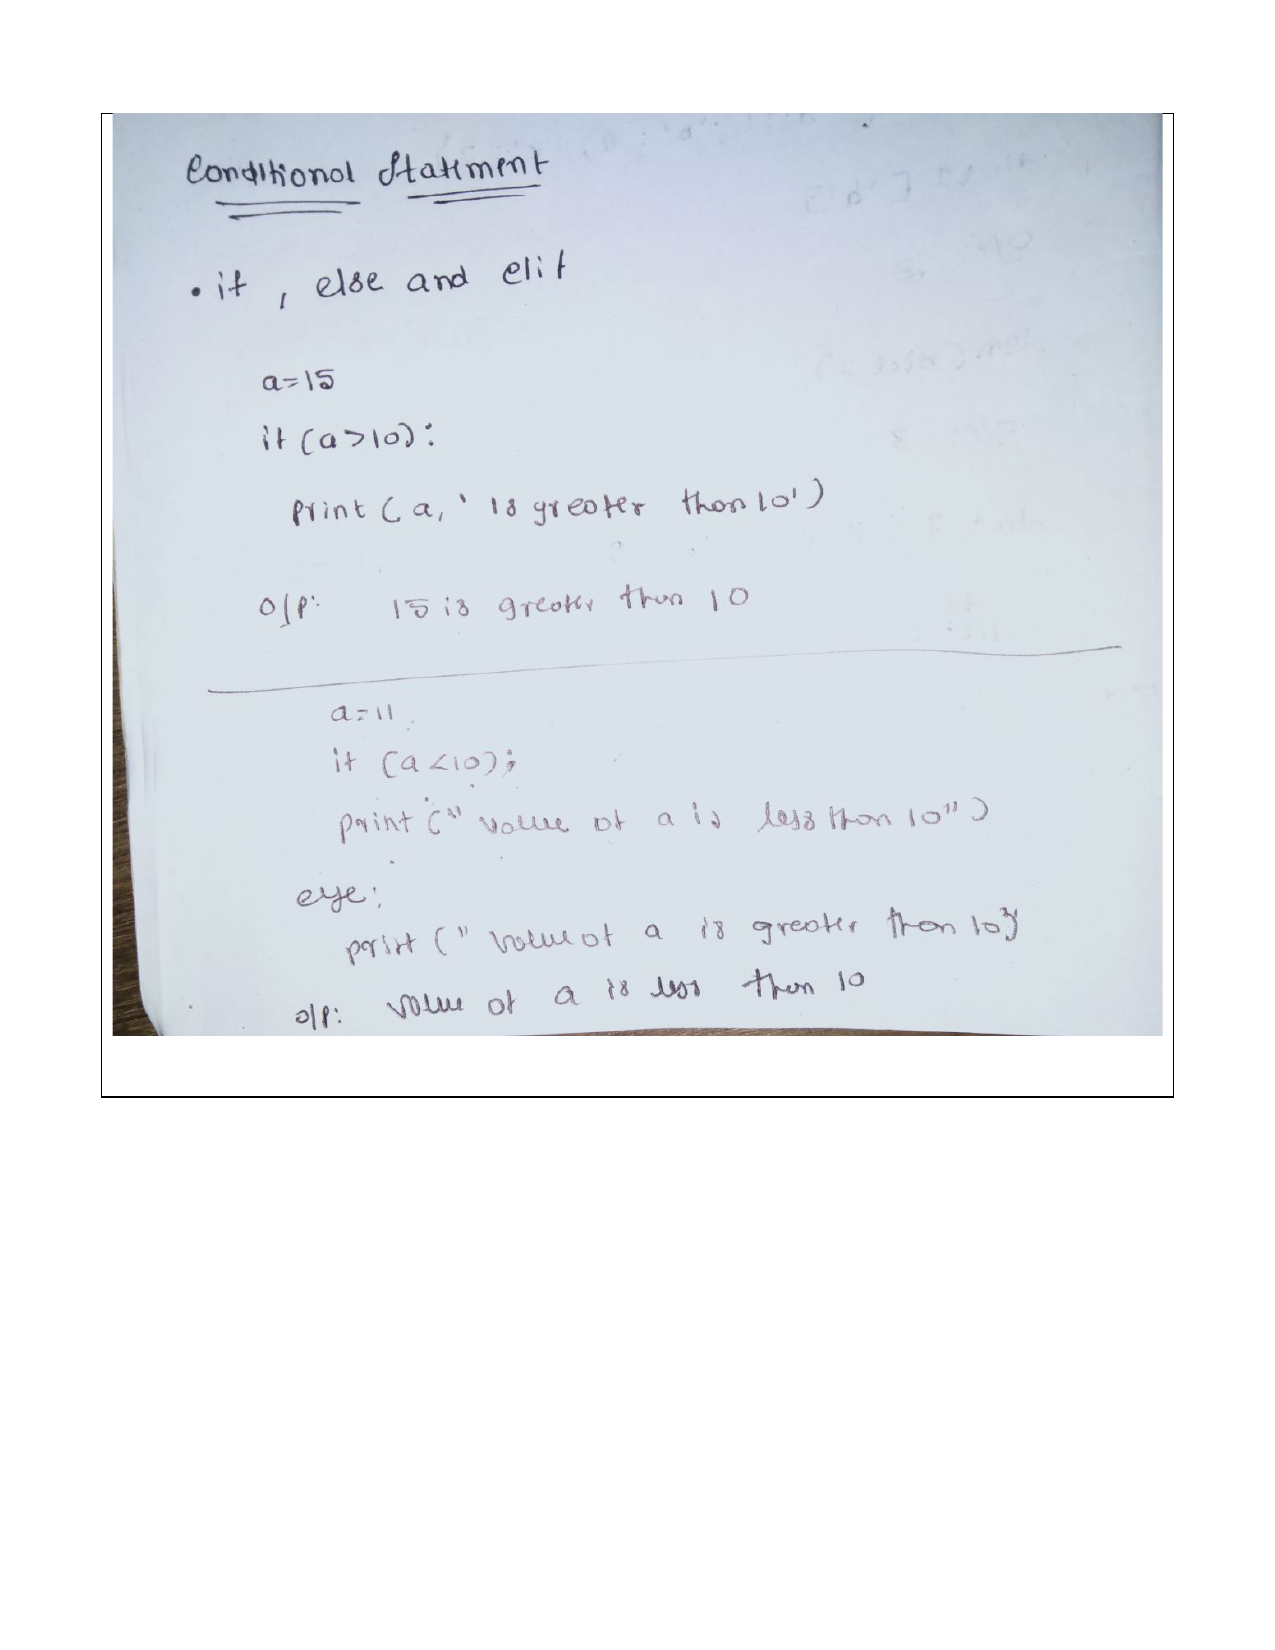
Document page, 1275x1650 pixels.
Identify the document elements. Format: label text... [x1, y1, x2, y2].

picture [112, 113, 1163, 1036]
table_cell Report – [102, 114, 1173, 1096]
